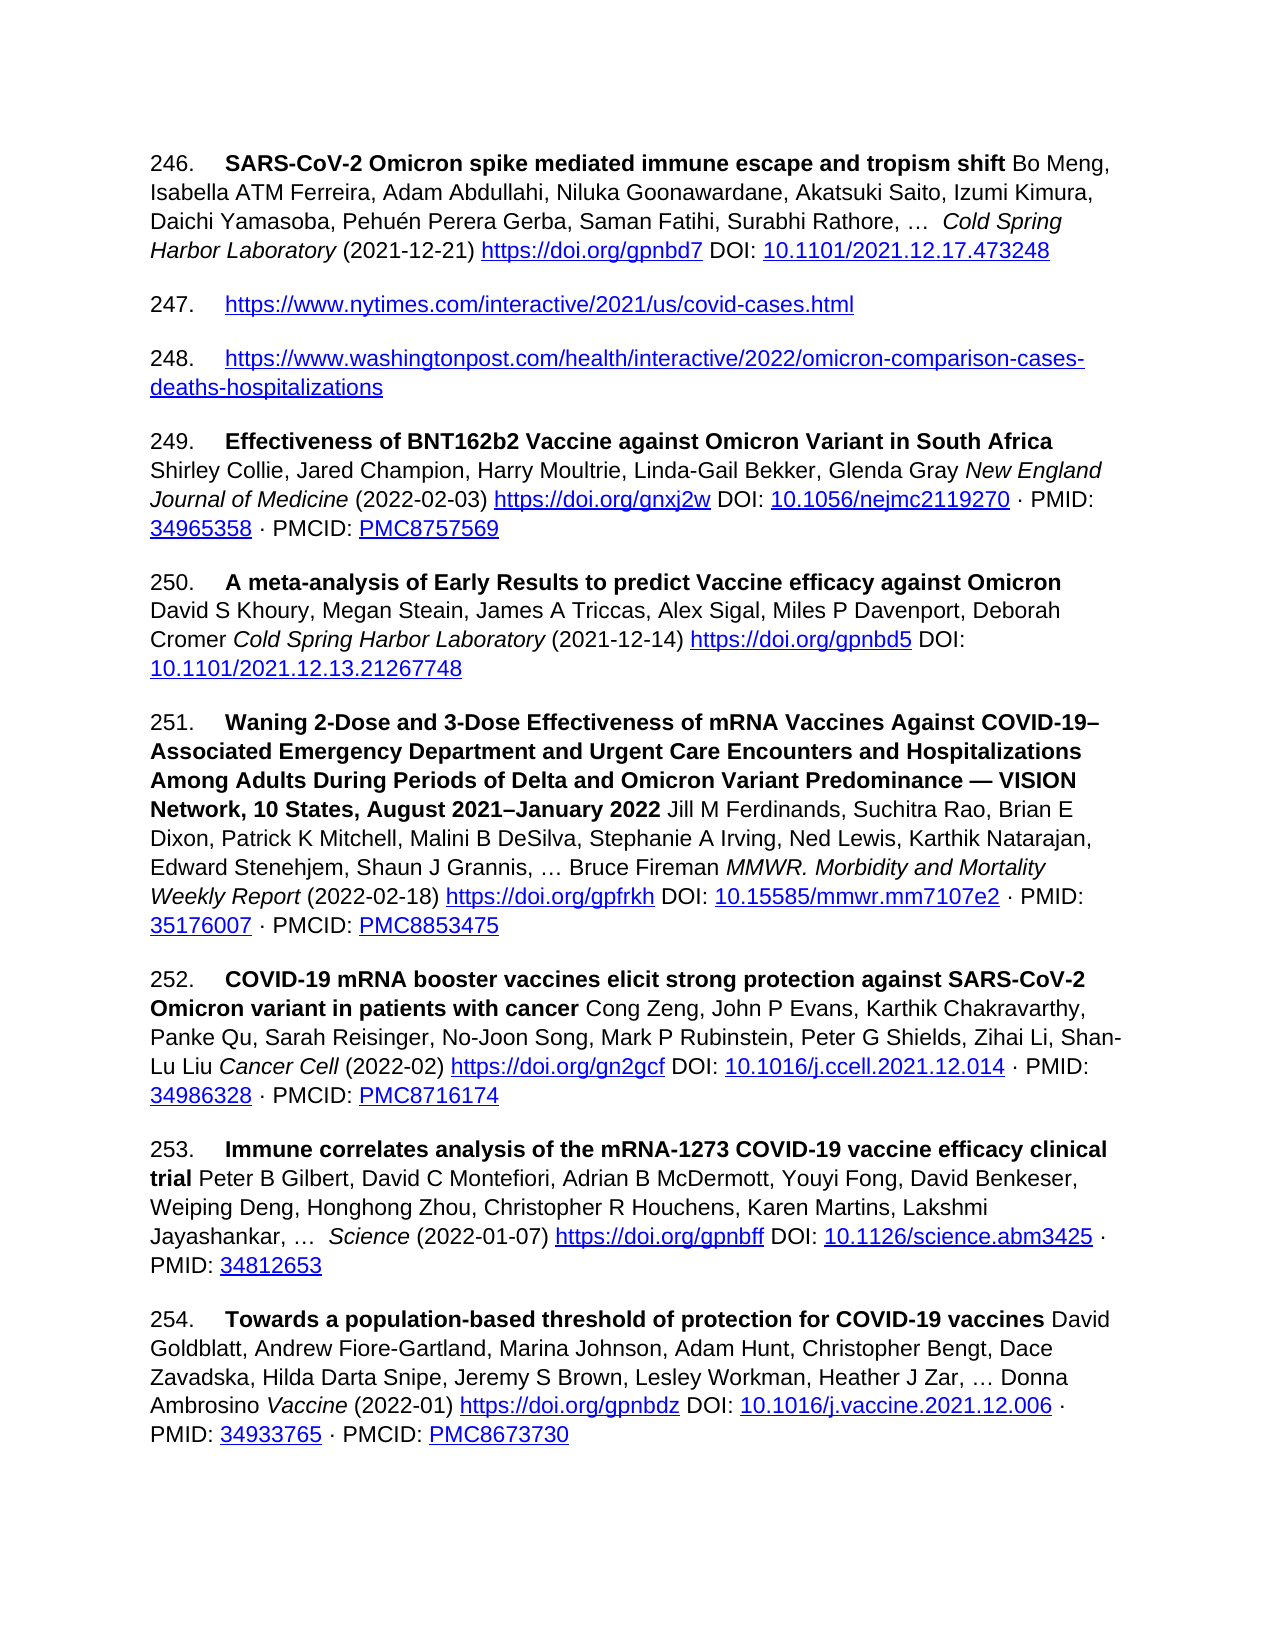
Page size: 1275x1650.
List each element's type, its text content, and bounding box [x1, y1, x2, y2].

text 251. Waning 2-Dose and 3-Dose Effectiveness of mRNA Vaccines Against COVID-19–Associated Emergency Department and Urgent Care Encounters and Hospitalizations Among Adults During Periods of Delta and Omicron Variant Predominance — VISION Network, 10 States, August 2021–January 2022 Jill M Ferdinands, Suchitra Rao, Brian E Dixon, Patrick K Mitchell, Malini B DeSilva, Stephanie A Irving, Ned Lewis, Karthik Natarajan, Edward Stenehjem, Shaun J Grannis, … Bruce Fireman MMWR. Morbidity and Mortality Weekly Report (2022-02-18) https://doi.org/gpfrkh DOI: 10.15585/mmwr.mm7107e2 · PMID: 35176007 · PMCID: PMC8853475 [150, 709, 1125, 938]
text 254. Towards a population-based threshold of protection for COVID-19 vaccines David Goldblatt, Andrew Fiore-Gartland, Marina Johnson, Adam Hunt, Christopher Bengt, Dace Zavadska, Hilda Darta Snipe, Jeremy S Brown, Lesley Workman, Heather J Zar, … Donna Ambrosino Vaccine (2022-01) https://doi.org/gpnbdz DOI: 10.1016/j.vaccine.2021.12.006 · PMID: 34933765 · PMCID: PMC8673730 [150, 1306, 1125, 1448]
text 248. https://www.washingtonpost.com/health/interactive/2022/omicron-comparison-cases-deaths-hospitalizations [150, 345, 1125, 400]
text 253. Immune correlates analysis of the mRNA-1273 COVID-19 vaccine efficacy clinical trial Peter B Gilbert, David C Montefiori, Adrian B McDermott, Youyi Fong, David Benkeser, Weiping Deng, Honghong Zhou, Christopher R Houchens, Karen Martins, Lakshmi Jayashankar, … Science (2022-01-07) https://doi.org/gpnbff DOI: 10.1126/science.abm3425 · PMID: 34812653 [150, 1136, 1125, 1278]
text 249. Effectiveness of BNT162b2 Vaccine against Omicron Variant in South Africa Shirley Collie, Jared Champion, Harry Moultrie, Linda-Gail Bekker, Glenda Gray New England Journal of Medicine (2022-02-03) https://doi.org/gnxj2w DOI: 10.1056/nejmc2119270 · PMID: 34965358 · PMCID: PMC8757569 [150, 428, 1125, 541]
text 250. A meta-analysis of Early Results to predict Vaccine efficacy against Omicron David S Khoury, Megan Steain, James A Triccas, Alex Sigal, Miles P Davenport, Deborah Cromer Cold Spring Harbor Laboratory (2021-12-14) https://doi.org/gpnbd5 DOI: 10.1101/2021.12.13.21267748 [150, 568, 1125, 682]
text 247. https://www.nytimes.com/interactive/2021/us/covid-cases.html [150, 291, 1125, 317]
text 252. COVID-19 mRNA booster vaccines elicit strong protection against SARS-CoV-2 Omicron variant in patients with cancer Cong Zeng, John P Evans, Karthik Chakravarthy, Panke Qu, Sarah Reisinger, No-Joon Song, Mark P Rubinstein, Peter G Shields, Zihai Li, Shan-Lu Liu Cancer Cell (2022-02) https://doi.org/gn2gcf DOI: 10.1016/j.ccell.2021.12.014 · PMID: 34986328 · PMCID: PMC8716174 [150, 966, 1125, 1108]
text 246. SARS-CoV-2 Omicron spike mediated immune escape and tropism shift Bo Meng, Isabella ATM Ferreira, Adam Abdullahi, Niluka Goonawardane, Akatsuki Saito, Izumi Kimura, Daichi Yamasoba, Pehuén Perera Gerba, Saman Fatihi, Surabhi Rathore, … Cold Spring Harbor Laboratory (2021-12-21) https://doi.org/gpnbd7 DOI: 10.1101/2021.12.17.473248 [150, 150, 1125, 263]
